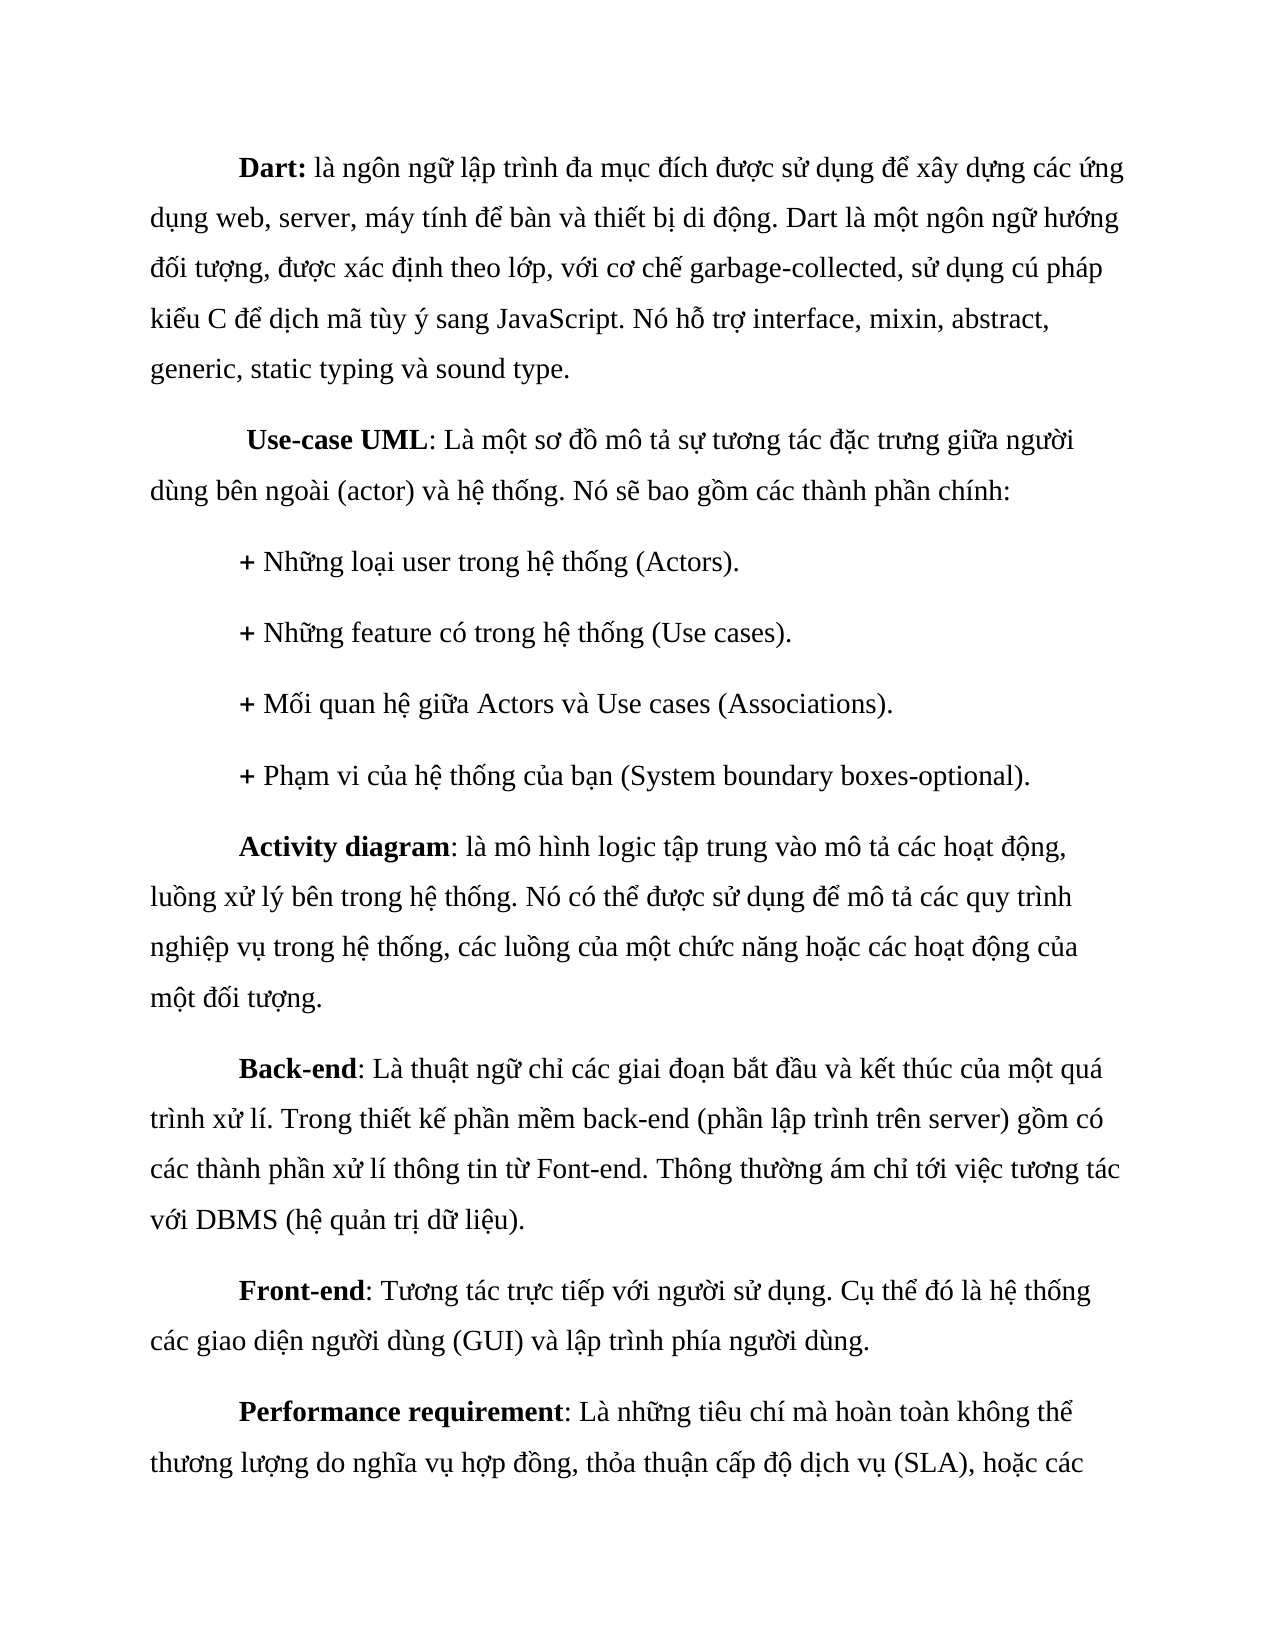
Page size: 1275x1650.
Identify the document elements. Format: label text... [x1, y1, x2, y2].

text Front-end: Tương tác trực tiếp với người sử dụng. Cụ thể đó là hệ thống các giao diện người dùng (GUI) và lập trình phía người dùng. [150, 1273, 1125, 1357]
text Use-case UML: Là một sơ đồ mô tả sự tương tác đặc trưng giữa người dùng bên ngoài (actor) và hệ thống. Nó sẽ bao gồm các thành phần chính: [150, 422, 1125, 506]
text Activity diagram: là mô hình logic tập trung vào mô tả các hoạt động, luồng xử lý bên trong hệ thống. Nó có thể được sử dụng để mô tả các quy trình nghiệp vụ trong hệ thống, các luồng của một chức năng hoặc các hoạt động của một đối tượng. [150, 829, 1125, 1013]
text Mối quan hệ giữa Actors và Use cases (Associations). [150, 686, 1125, 720]
text Dart: là ngôn ngữ lập trình đa mục đích được sử dụng để xây dựng các ứng dụng web, server, máy tính để bàn và thiết bị di động. Dart là một ngôn ngữ hướng đối tượng, được xác định theo lớp, với cơ chế garbage-collected, sử dụng cú pháp kiểu C để dịch mã tùy ý sang JavaScript. Nó hỗ trợ interface, mixin, abstract, generic, static typing và sound type. [150, 150, 1125, 385]
text Những loại user trong hệ thống (Actors). [150, 544, 1125, 577]
text Phạm vi của hệ thống của bạn (System boundary boxes-optional). [150, 758, 1125, 791]
text Những feature có trong hệ thống (Use cases). [150, 615, 1125, 649]
text Back-end: Là thuật ngữ chỉ các giai đoạn bắt đầu và kết thúc của một quá trình xử lí. Trong thiết kế phần mềm back-end (phần lập trình trên server) gồm có các thành phần xử lí thông tin từ Font-end. Thông thường ám chỉ tới việc tương tác với DBMS (hệ quản trị dữ liệu). [150, 1051, 1125, 1235]
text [150, 1394, 1125, 1478]
